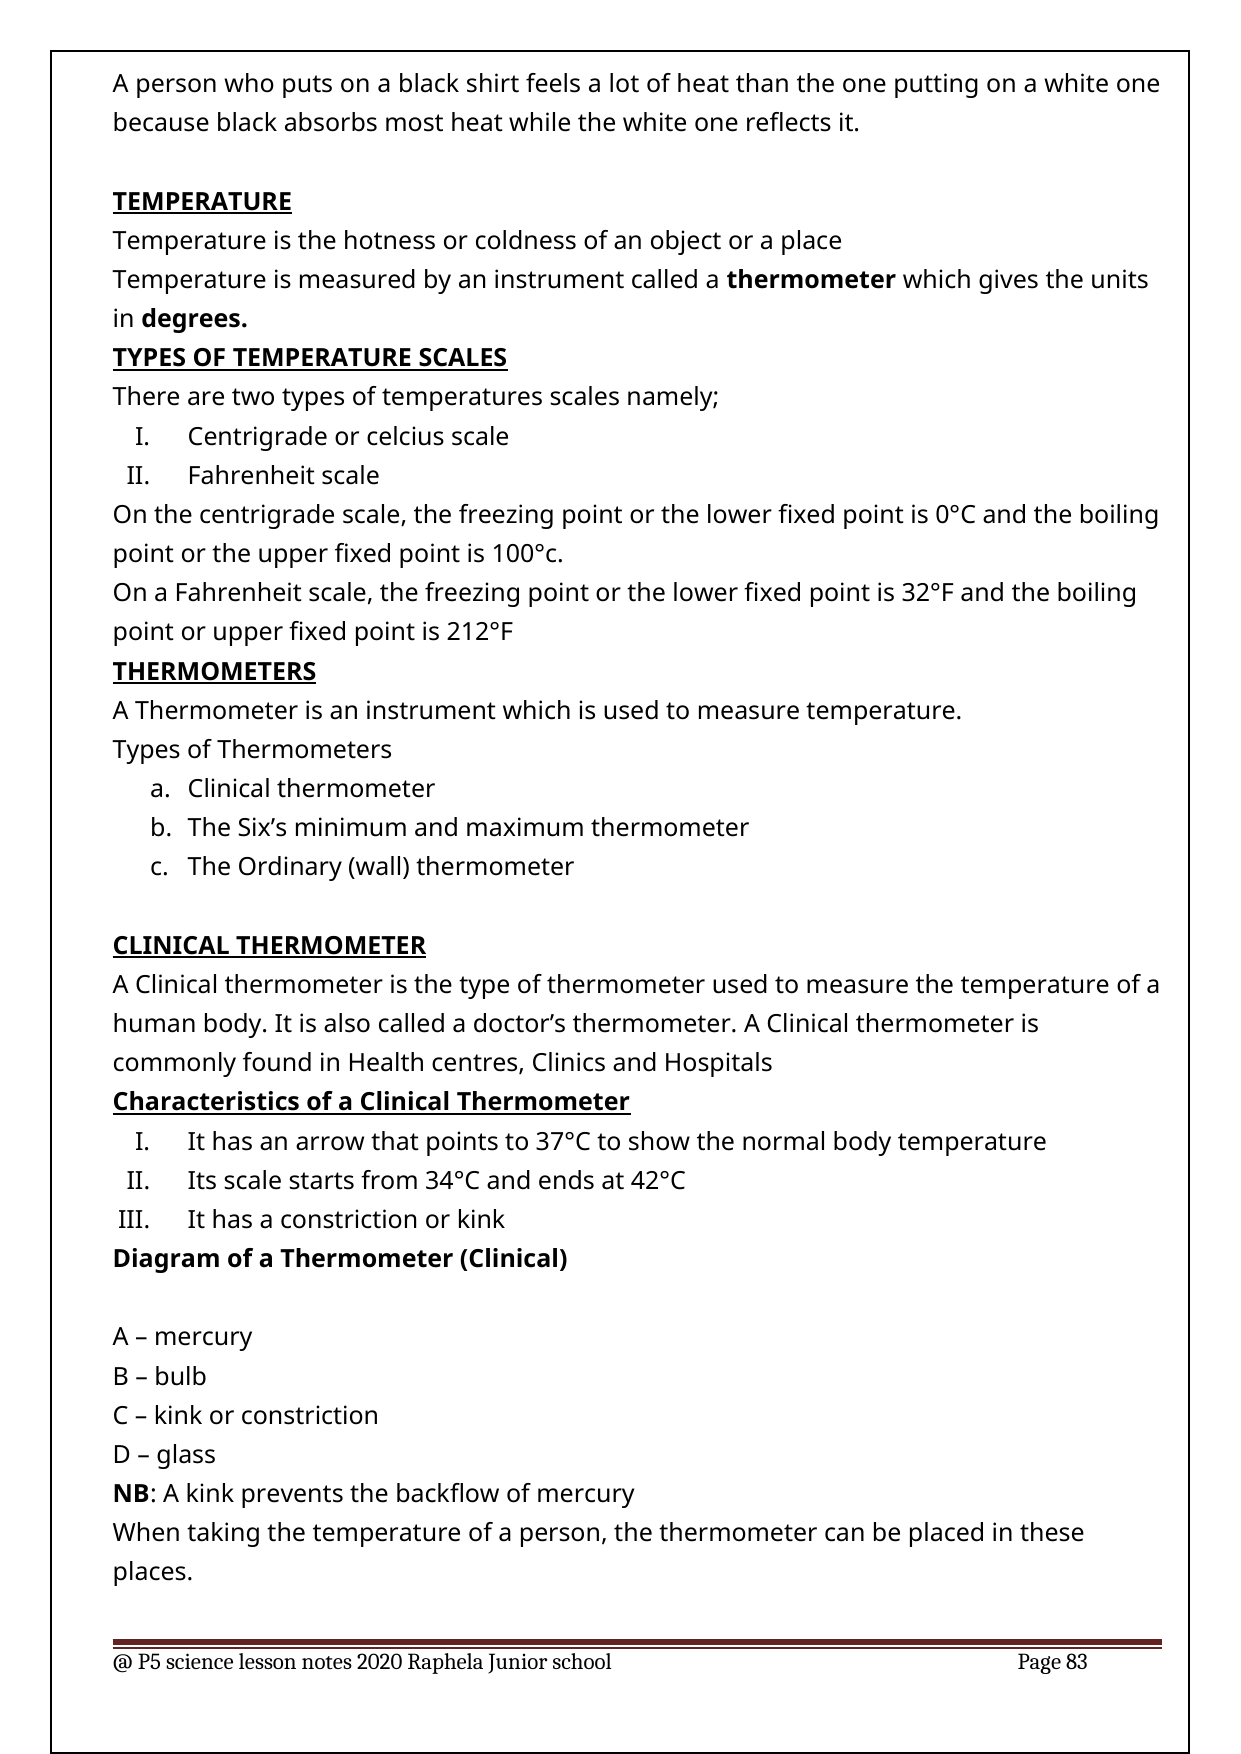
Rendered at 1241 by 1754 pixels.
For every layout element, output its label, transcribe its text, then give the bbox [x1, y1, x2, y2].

list Clinical thermometer [150, 771, 1162, 805]
text A person who puts on a black shirt feels a lot of heat than the one putting on a white one because black absorbs most heat while the white one reflects it. [112, 66, 1162, 139]
text TEMPERATURE [112, 183, 1162, 217]
text A – mercury [112, 1319, 1162, 1353]
text Temperature is the hotness or coldness of an object or a place [112, 222, 1162, 256]
text There are two types of temperatures scales namely; [112, 379, 1162, 413]
list Centrigrade or celcius scale [150, 418, 1162, 452]
text B – bulb [112, 1358, 1162, 1392]
text On the centrigrade scale, the freezing point or the lower fixed point is 0°C and the boiling point or the upper fixed point is 100°c. [112, 496, 1162, 570]
text On a Fahrenheit scale, the freezing point or the lower fixed point is 32°F and the boiling point or upper fixed point is 212°F [112, 575, 1162, 648]
text D – glass [112, 1436, 1162, 1471]
text THERMOMETERS [112, 653, 1162, 687]
list Fahrenheit scale [150, 457, 1162, 491]
text Temperature is measured by an instrument called a thermometer which gives the units in degrees. [112, 261, 1162, 335]
text Diagram of a Thermometer (Clinical) [112, 1241, 1162, 1275]
text C – kink or constriction [112, 1397, 1162, 1431]
text A Thermometer is an instrument which is used to measure temperature. [112, 692, 1162, 726]
text Characteristics of a Clinical Thermometer [112, 1084, 1162, 1118]
list The Six’s minimum and maximum thermometer [150, 810, 1162, 844]
text NB: A kink prevents the backflow of mercury [112, 1476, 1162, 1510]
list It has a constriction or kink [150, 1201, 1162, 1236]
text Types of Thermometers [112, 731, 1162, 766]
list It has an arrow that points to 37°C to show the normal body temperature [150, 1123, 1162, 1157]
list Its scale starts from 34°C and ends at 42°C [150, 1162, 1162, 1196]
text A Clinical thermometer is the type of thermometer used to measure the temperature of a human body. It is also called a doctor’s thermometer. A Clinical thermometer is commonly found in Health centres, Clinics and Hospitals [112, 966, 1162, 1079]
text CLINICAL THERMOMETER [112, 927, 1162, 961]
list The Ordinary (wall) thermometer [150, 849, 1162, 883]
text TYPES OF TEMPERATURE SCALES [112, 340, 1162, 374]
text When taking the temperature of a person, the thermometer can be placed in these places. [112, 1515, 1162, 1588]
